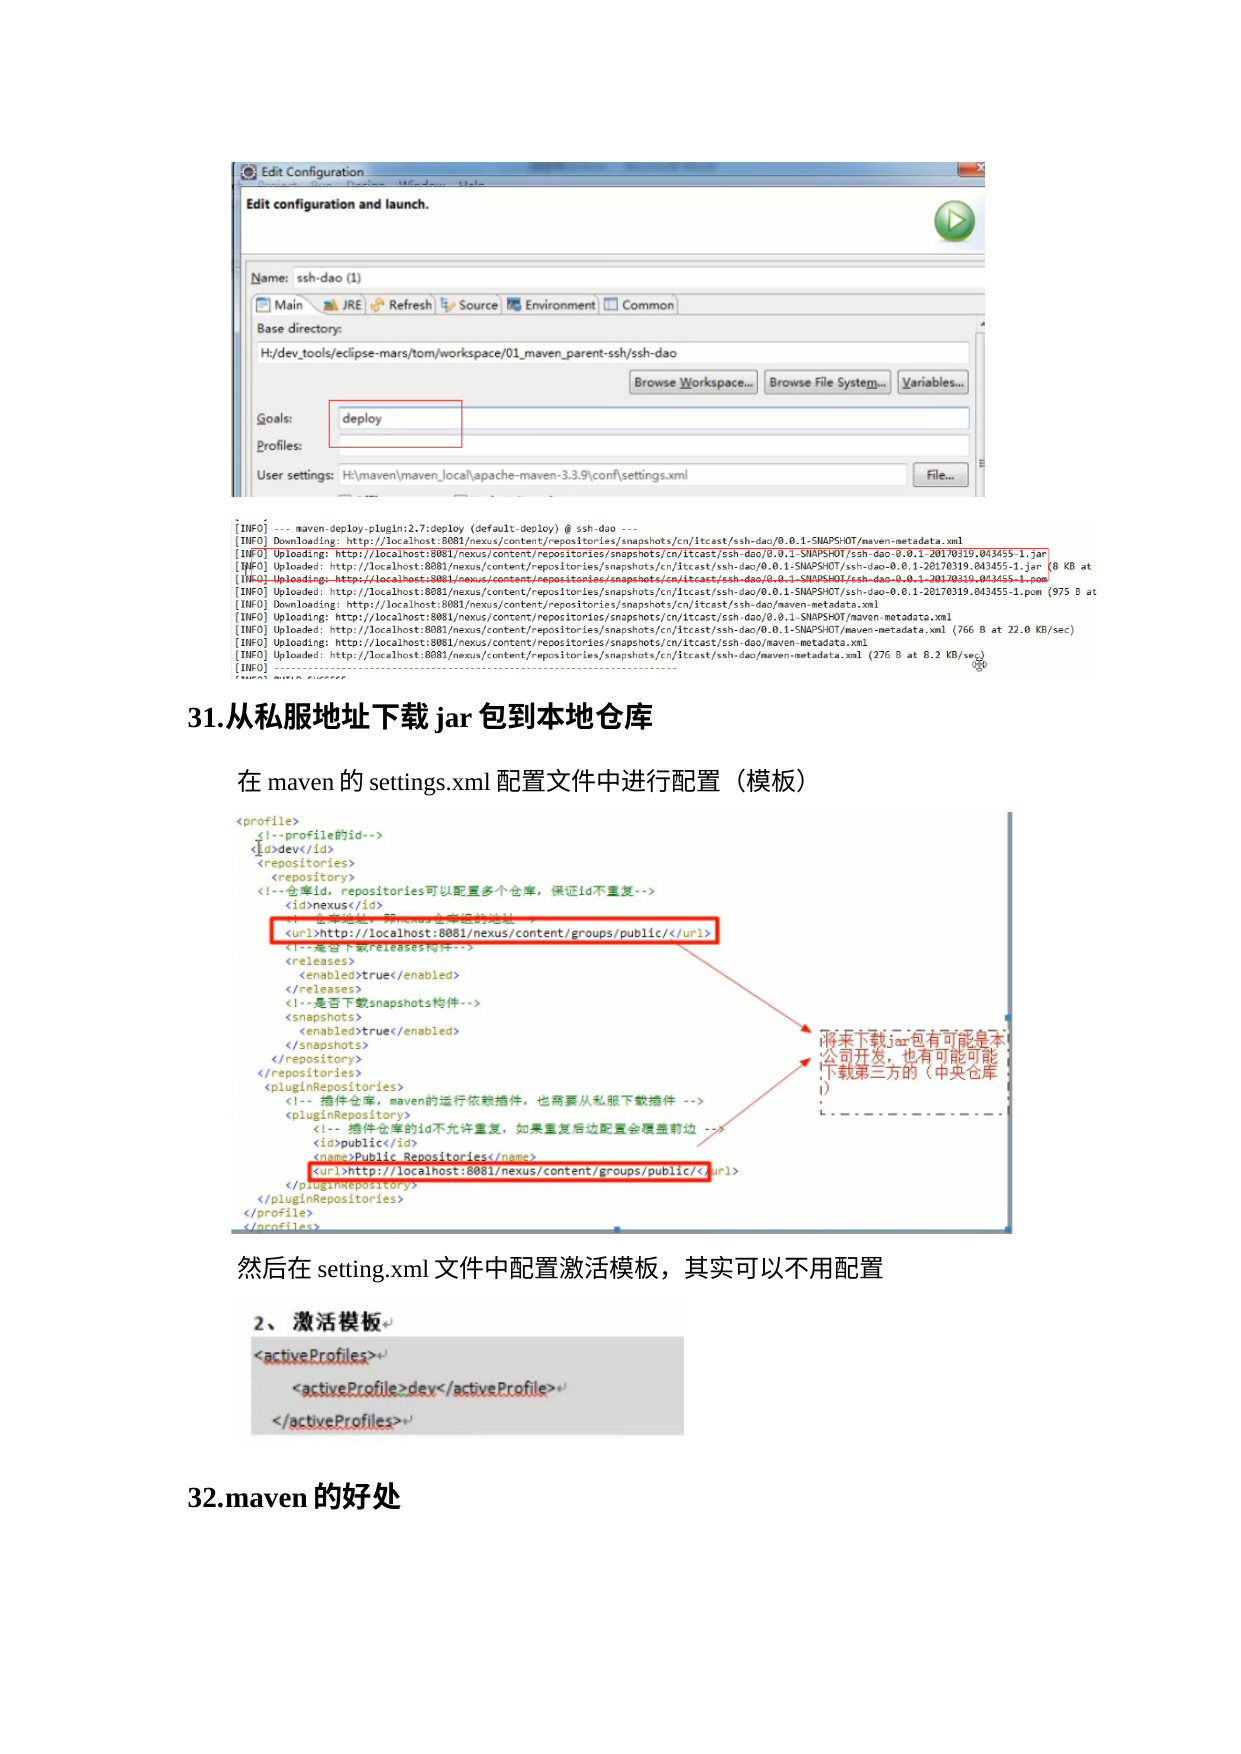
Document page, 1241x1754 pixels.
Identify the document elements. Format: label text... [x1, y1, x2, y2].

picture [231, 519, 1097, 679]
picture [231, 1299, 685, 1441]
picture [231, 162, 985, 497]
list 从私服地址下载jar包到本地仓库 [187, 682, 1053, 747]
picture [231, 812, 1013, 1234]
text 在maven的settings.xml配置文件中进行配置（模板） [187, 747, 1053, 812]
list maven的好处 [187, 1462, 1053, 1527]
text 然后在setting.xml文件中配置激活模板，其实可以不用配置 [187, 1234, 1053, 1299]
